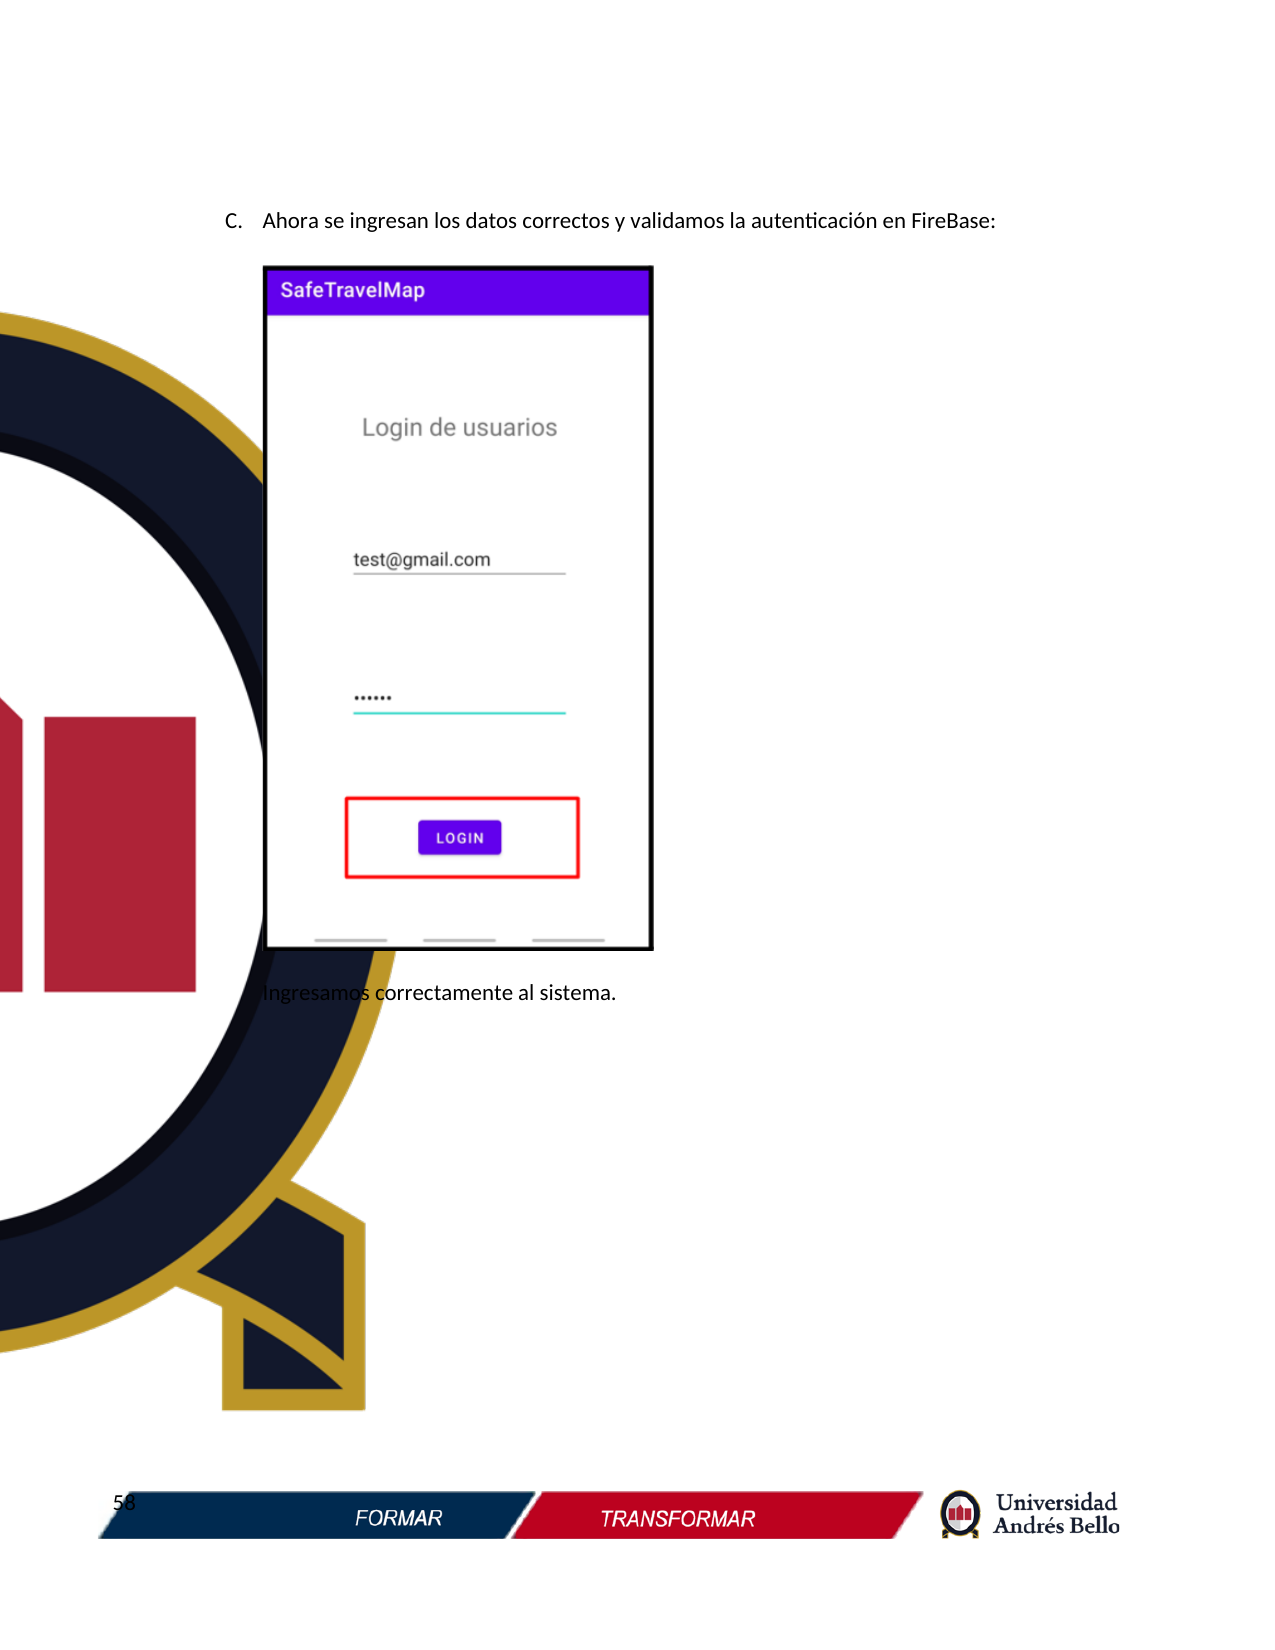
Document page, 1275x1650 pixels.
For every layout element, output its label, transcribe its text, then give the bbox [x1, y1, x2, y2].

picture [97, 1489, 1120, 1539]
list Ingresamos correctamente al sistema. [262, 978, 1162, 1006]
list Ahora se ingresan los datos correctos y validamos la autenticación en FireBase: [225, 206, 1162, 234]
picture [0, 262, 654, 1423]
